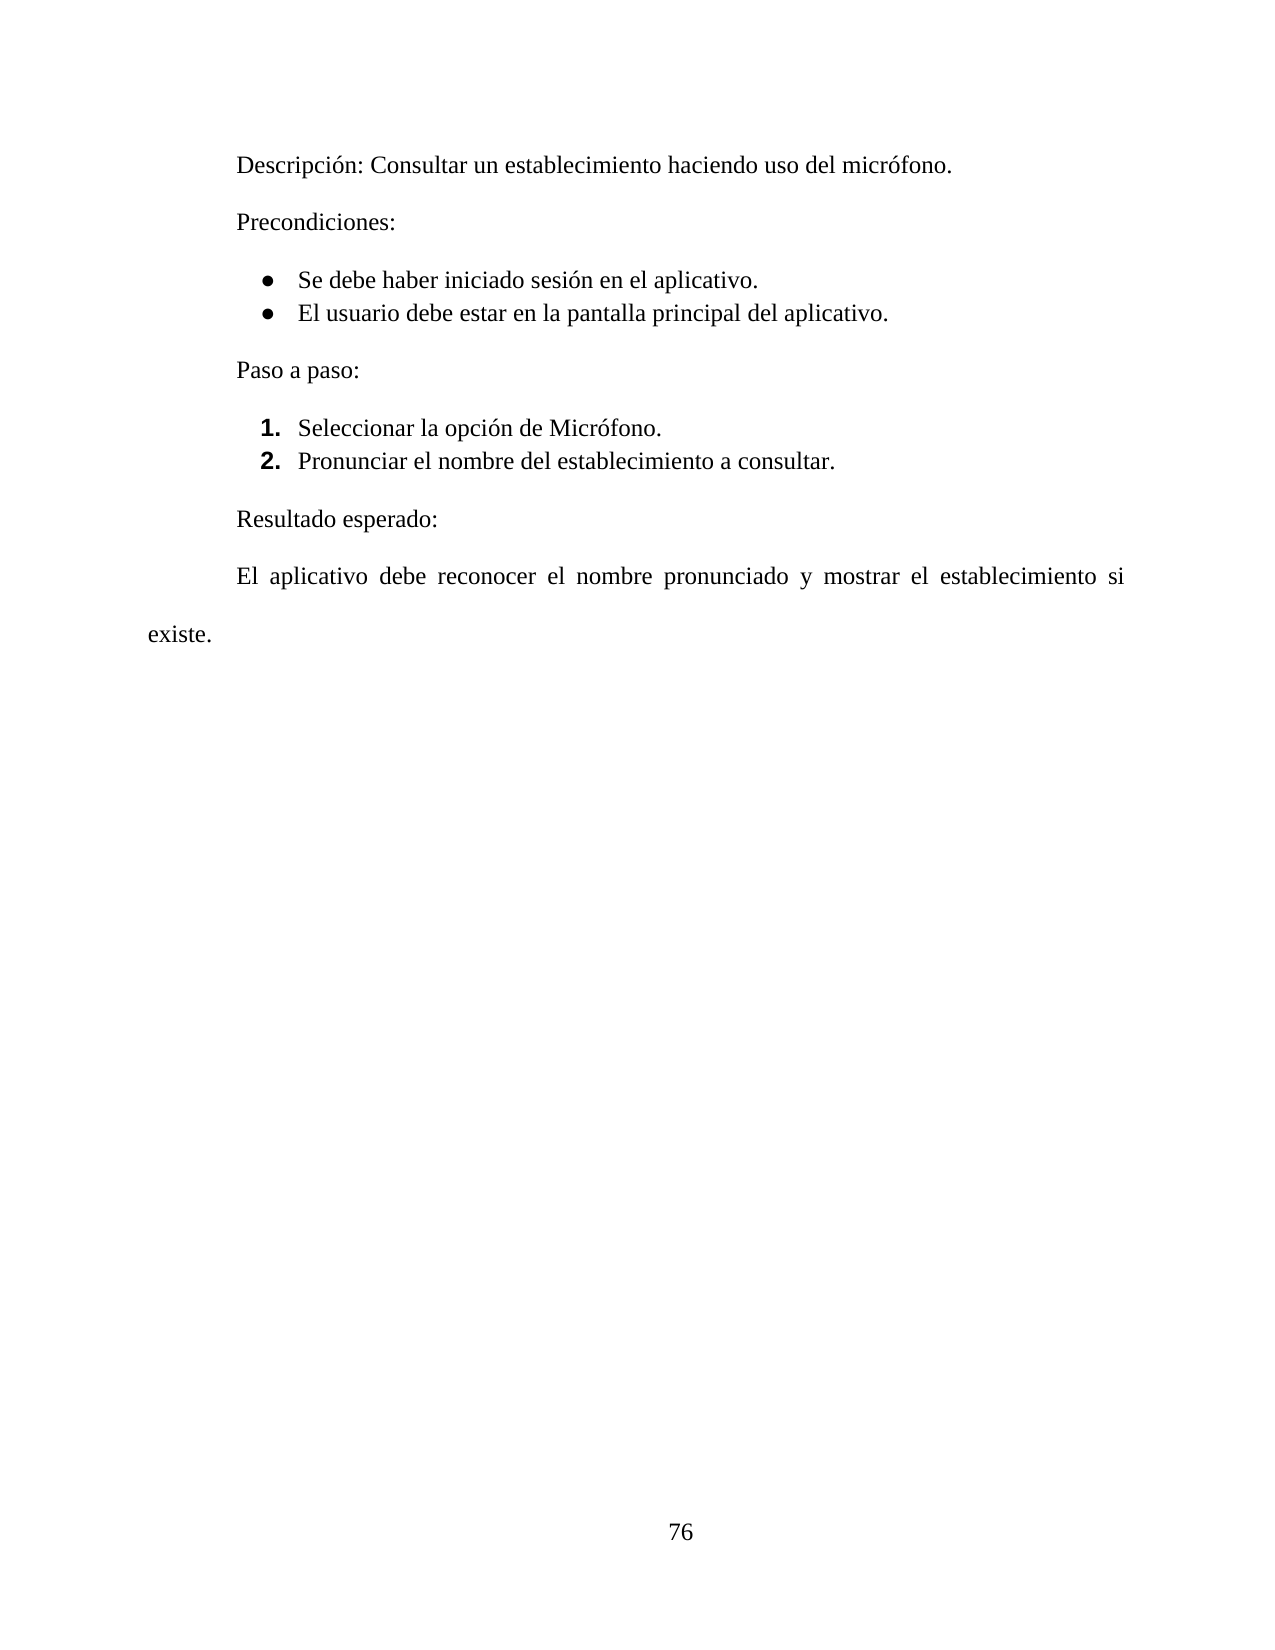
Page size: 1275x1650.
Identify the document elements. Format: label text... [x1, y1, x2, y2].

text Resultado esperado: [148, 504, 1125, 533]
text El aplicativo debe reconocer el nombre pronunciado y mostrar el establecimiento si existe. [148, 561, 1125, 648]
list Pronunciar el nombre del establecimiento a consultar. [260, 446, 1125, 475]
text Precondiciones: [148, 207, 1125, 236]
list Se debe haber iniciado sesión en el aplicativo. [260, 265, 1125, 294]
text Descripción: Consultar un establecimiento haciendo uso del micrófono. [148, 150, 1125, 179]
text Paso a paso: [148, 356, 1125, 384]
list El usuario debe estar en la pantalla principal del aplicativo. [260, 298, 1125, 327]
list Seleccionar la opción de Micrófono. [260, 413, 1125, 442]
